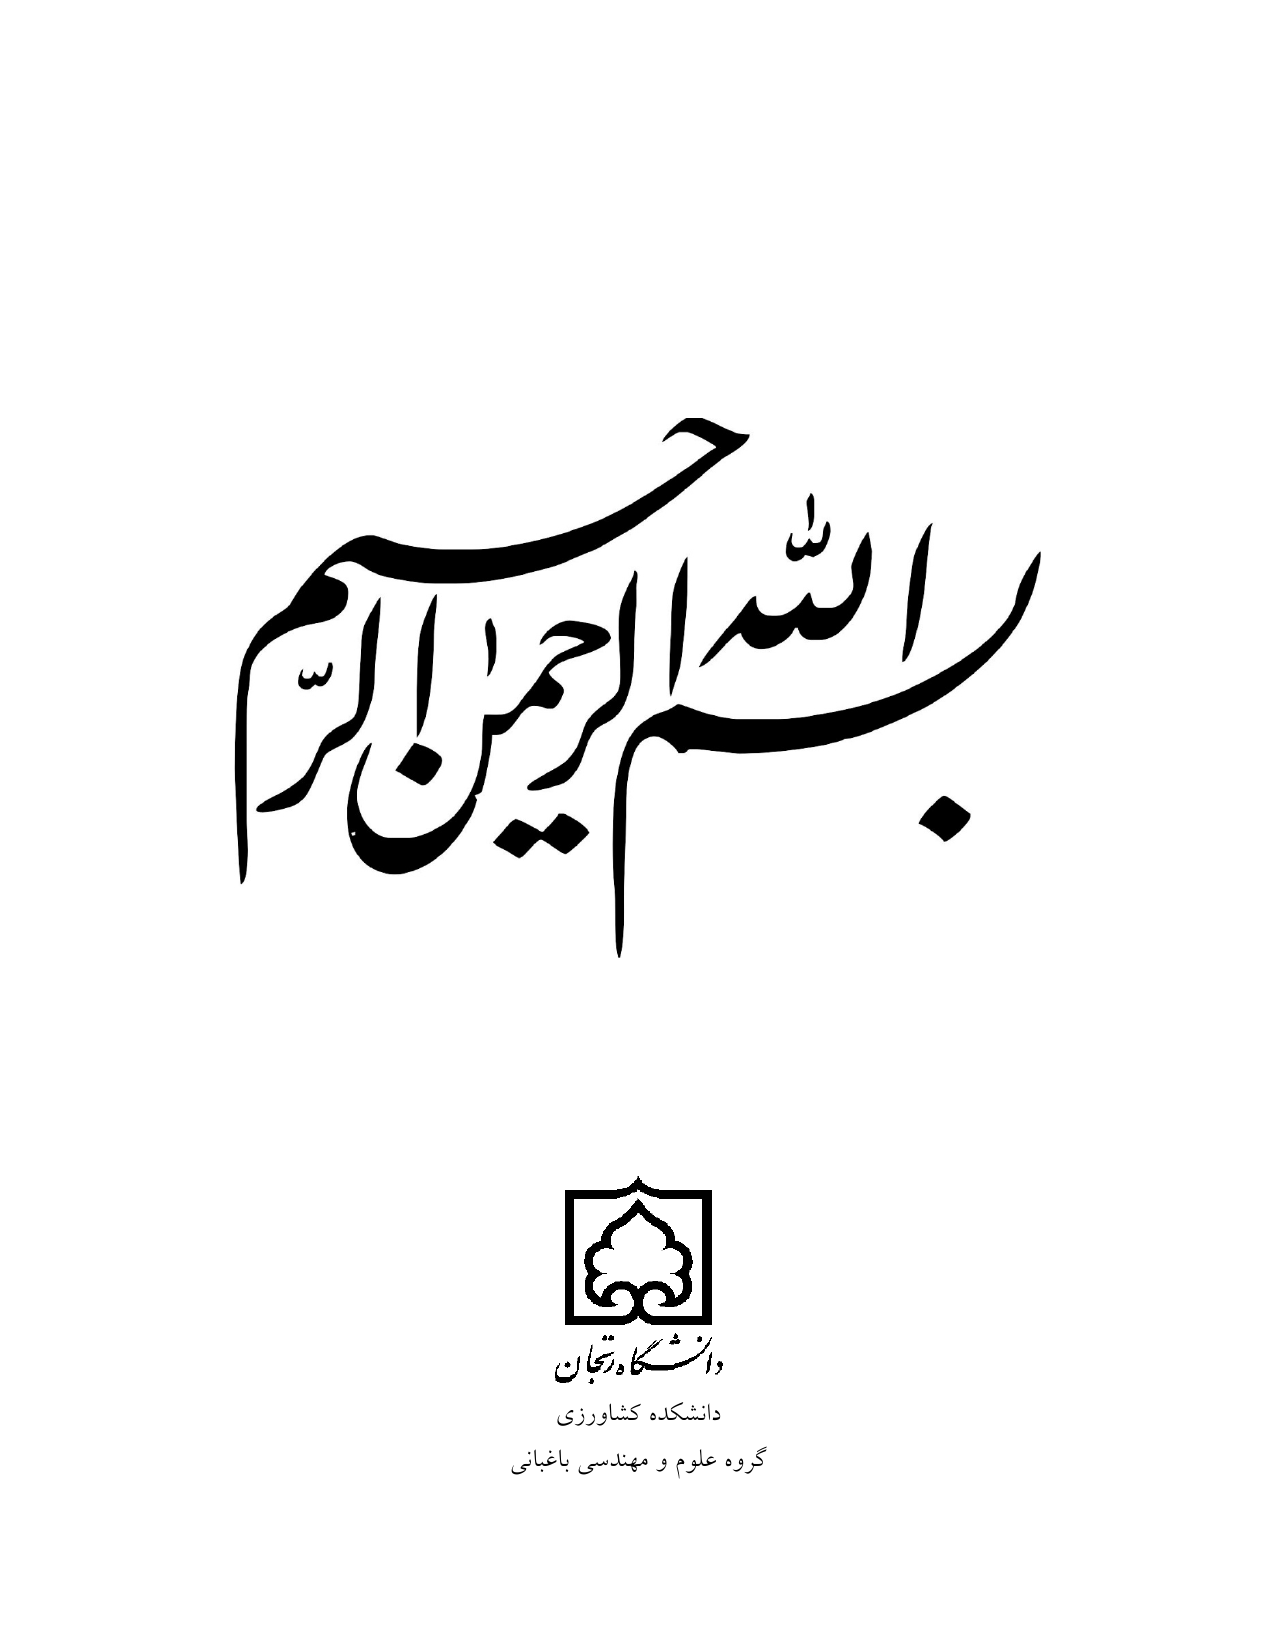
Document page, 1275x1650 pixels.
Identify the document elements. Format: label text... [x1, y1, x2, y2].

picture [548, 1168, 727, 1387]
picture [234, 418, 1041, 958]
text دانشکده کشاورزی [120, 1403, 1155, 1433]
text گروه علوم و مهندسی باغبانی [120, 1449, 1155, 1478]
